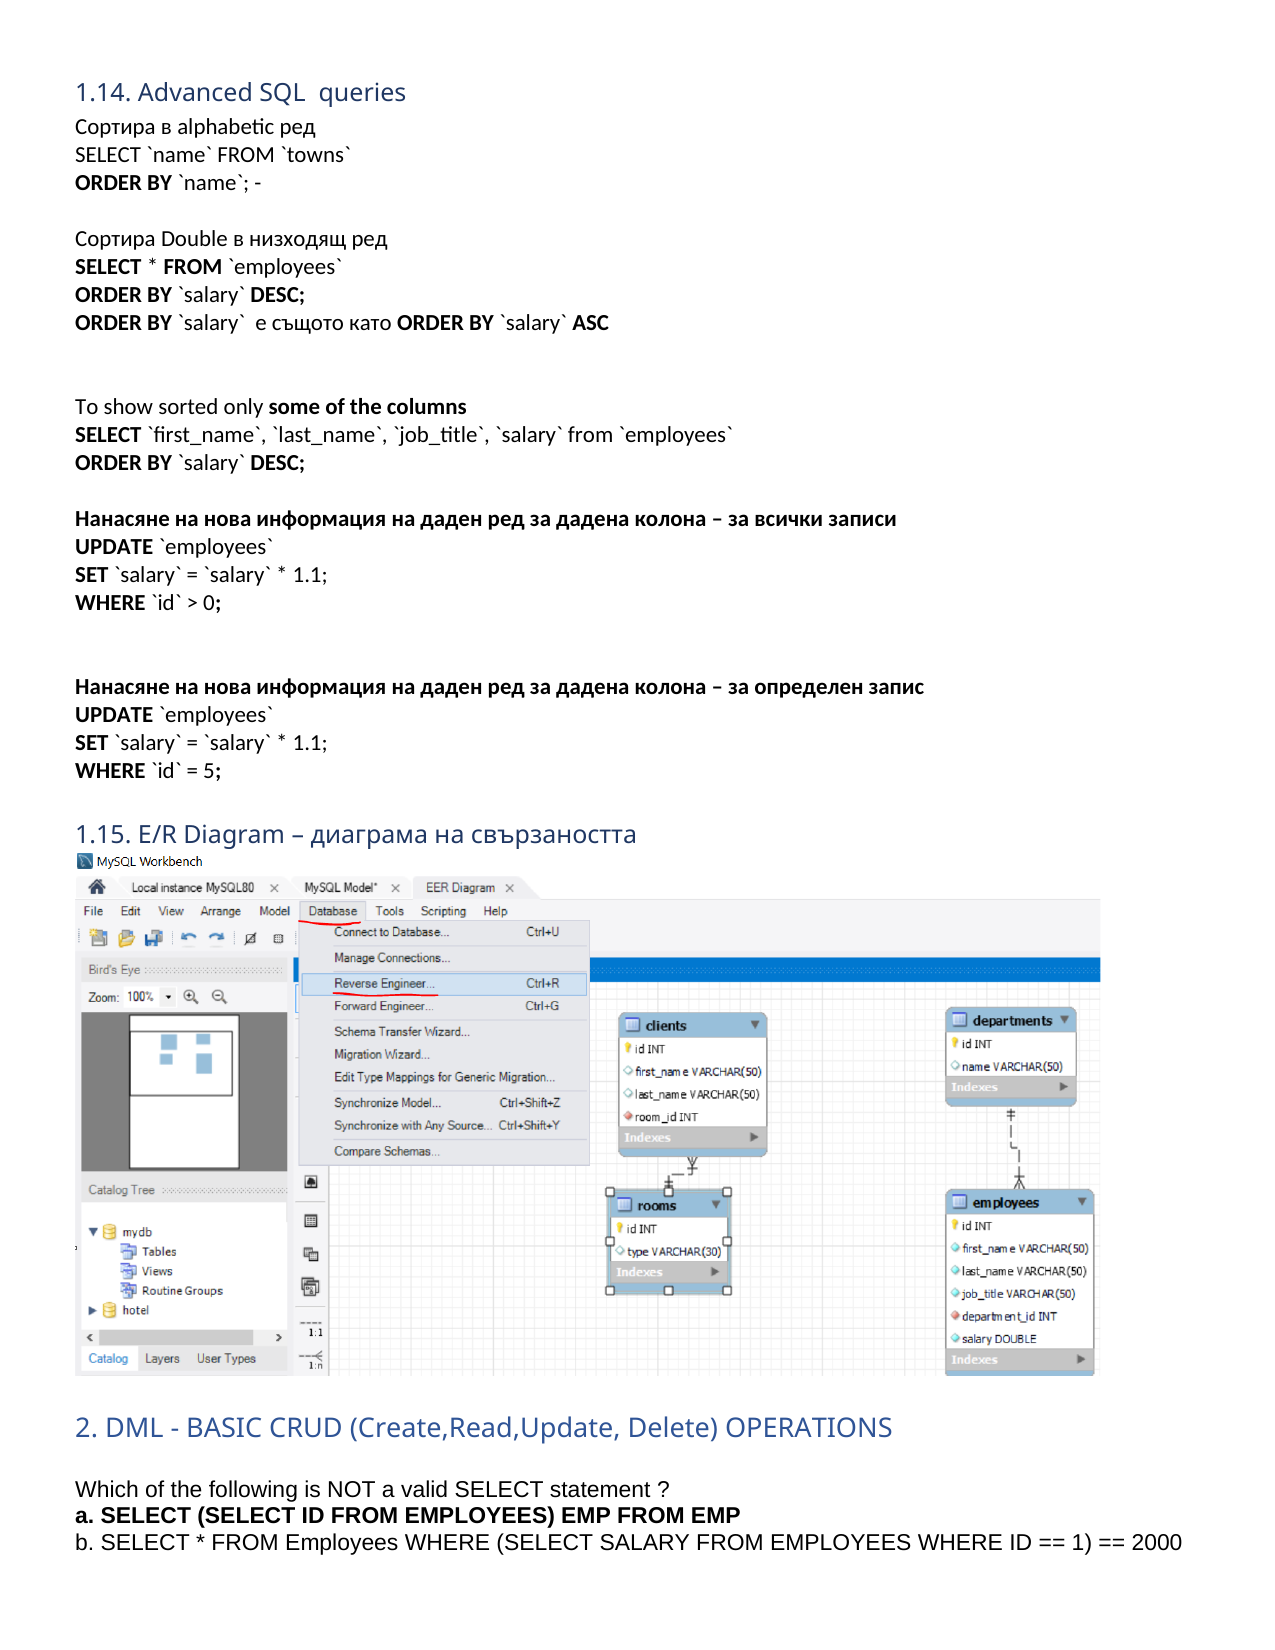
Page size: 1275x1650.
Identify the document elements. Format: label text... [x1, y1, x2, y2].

text SET `salary` = `salary` * 1.1; [75, 728, 1200, 756]
picture [75, 853, 1101, 1376]
subtitle 1.15. E/R Diagram – диаграма на свързаността [75, 816, 1200, 851]
text Нанасяне на нова информация на даден ред за дадена колона – за всички записи [75, 504, 1200, 532]
text ORDER BY `salary` е същото като ORDER BY `salary` ASC [75, 308, 1200, 336]
text ORDER BY `salary` DESC; [75, 448, 1200, 476]
text WHERE `id` = 5; [75, 756, 1200, 784]
subtitle 2. DML - BASIC CRUD (Create,Read,Update, Delete) OPERATIONS [75, 1408, 1200, 1445]
text Which of the following is NOT a valid SELECT statement ? [75, 1476, 1200, 1502]
text Сортира Double в низходящ ред [75, 224, 1200, 252]
text Нанасяне на нова информация на даден ред за дадена колона – за определен запис [75, 672, 1200, 700]
text SET `salary` = `salary` * 1.1; [75, 560, 1200, 588]
text SELECT * FROM `employees` [75, 252, 1200, 280]
text UPDATE `employees` [75, 532, 1200, 560]
text SELECT `first_name`, `last_name`, `job_title`, `salary` from `employees` [75, 420, 1200, 448]
text WHERE `id` > 0; [75, 588, 1200, 616]
text ORDER BY `salary` DESC; [75, 280, 1200, 308]
text Сортира в alphabetic ред [75, 112, 1200, 140]
subtitle 1.14. Advanced SQL queries [75, 75, 1200, 109]
text a. SELECT (SELECT ID FROM EMPLOYEES) EMP FROM EMP [75, 1502, 1200, 1528]
text Тo show sorted only some of the columns [75, 392, 1200, 420]
text UPDATE `employees` [75, 700, 1200, 728]
text b. SELECT * FROM Employees WHERE (SELECT SALARY FROM EMPLOYEES WHERE ID == 1) == 2000 [75, 1528, 1200, 1555]
text ORDER BY `name`; - [75, 168, 1200, 196]
text SELECT `name` FROM `towns` [75, 140, 1200, 168]
